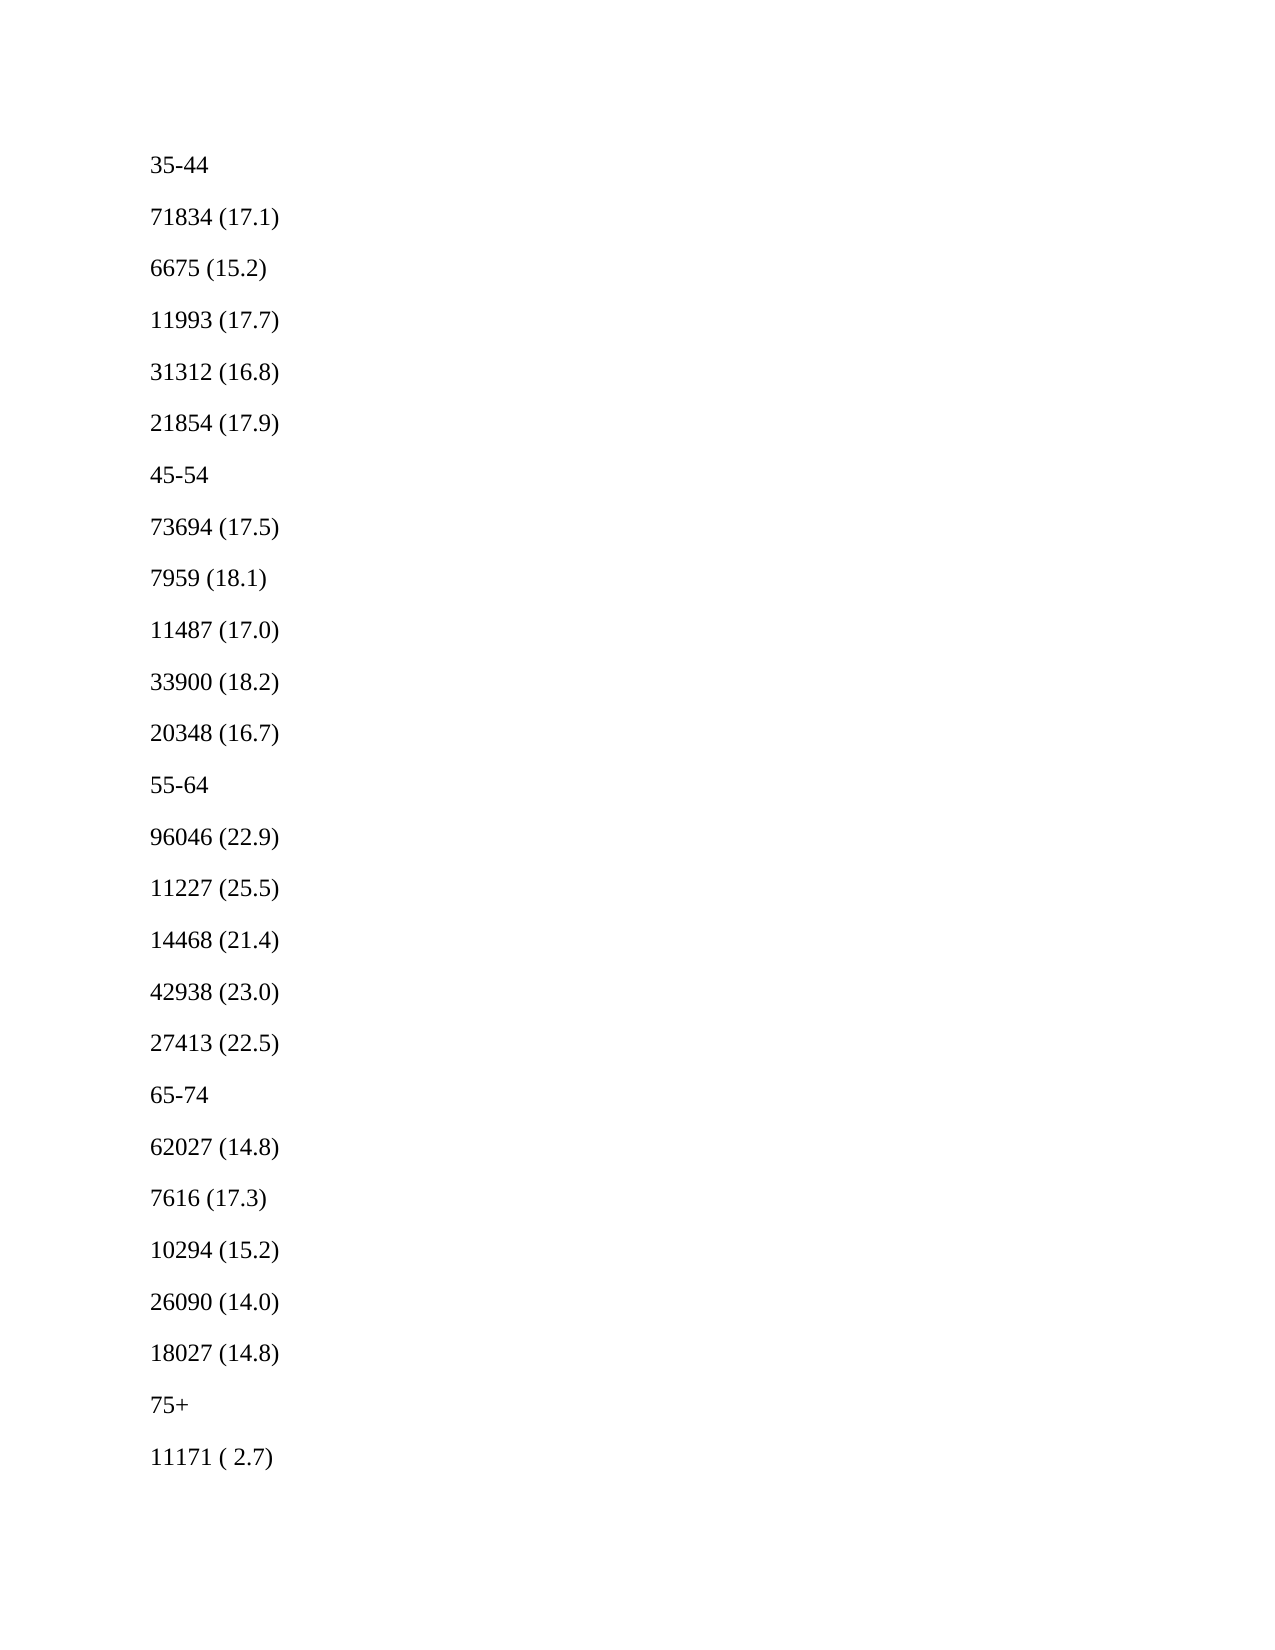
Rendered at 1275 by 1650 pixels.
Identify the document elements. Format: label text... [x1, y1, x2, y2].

text 55-64 [150, 770, 1125, 799]
text 11993 (17.7) [150, 305, 1125, 334]
text 21854 (17.9) [150, 408, 1125, 437]
text 31312 (16.8) [150, 357, 1125, 385]
text 73694 (17.5) [150, 512, 1125, 540]
text 18027 (14.8) [150, 1338, 1125, 1367]
text 75+ [150, 1390, 1125, 1419]
text 7616 (17.3) [150, 1183, 1125, 1212]
text 35-44 [150, 150, 1125, 179]
text 11171 ( 2.7) [150, 1442, 1125, 1470]
text 33900 (18.2) [150, 667, 1125, 695]
text 14468 (21.4) [150, 925, 1125, 954]
text 20348 (16.7) [150, 718, 1125, 747]
text 96046 (22.9) [150, 822, 1125, 850]
text 27413 (22.5) [150, 1028, 1125, 1057]
text 11487 (17.0) [150, 615, 1125, 644]
text 11227 (25.5) [150, 873, 1125, 902]
text 6675 (15.2) [150, 253, 1125, 282]
text 71834 (17.1) [150, 202, 1125, 230]
text 26090 (14.0) [150, 1287, 1125, 1315]
text 10294 (15.2) [150, 1235, 1125, 1264]
text 7959 (18.1) [150, 563, 1125, 592]
text 45-54 [150, 460, 1125, 489]
text 42938 (23.0) [150, 977, 1125, 1005]
text 62027 (14.8) [150, 1132, 1125, 1160]
text 65-74 [150, 1080, 1125, 1109]
